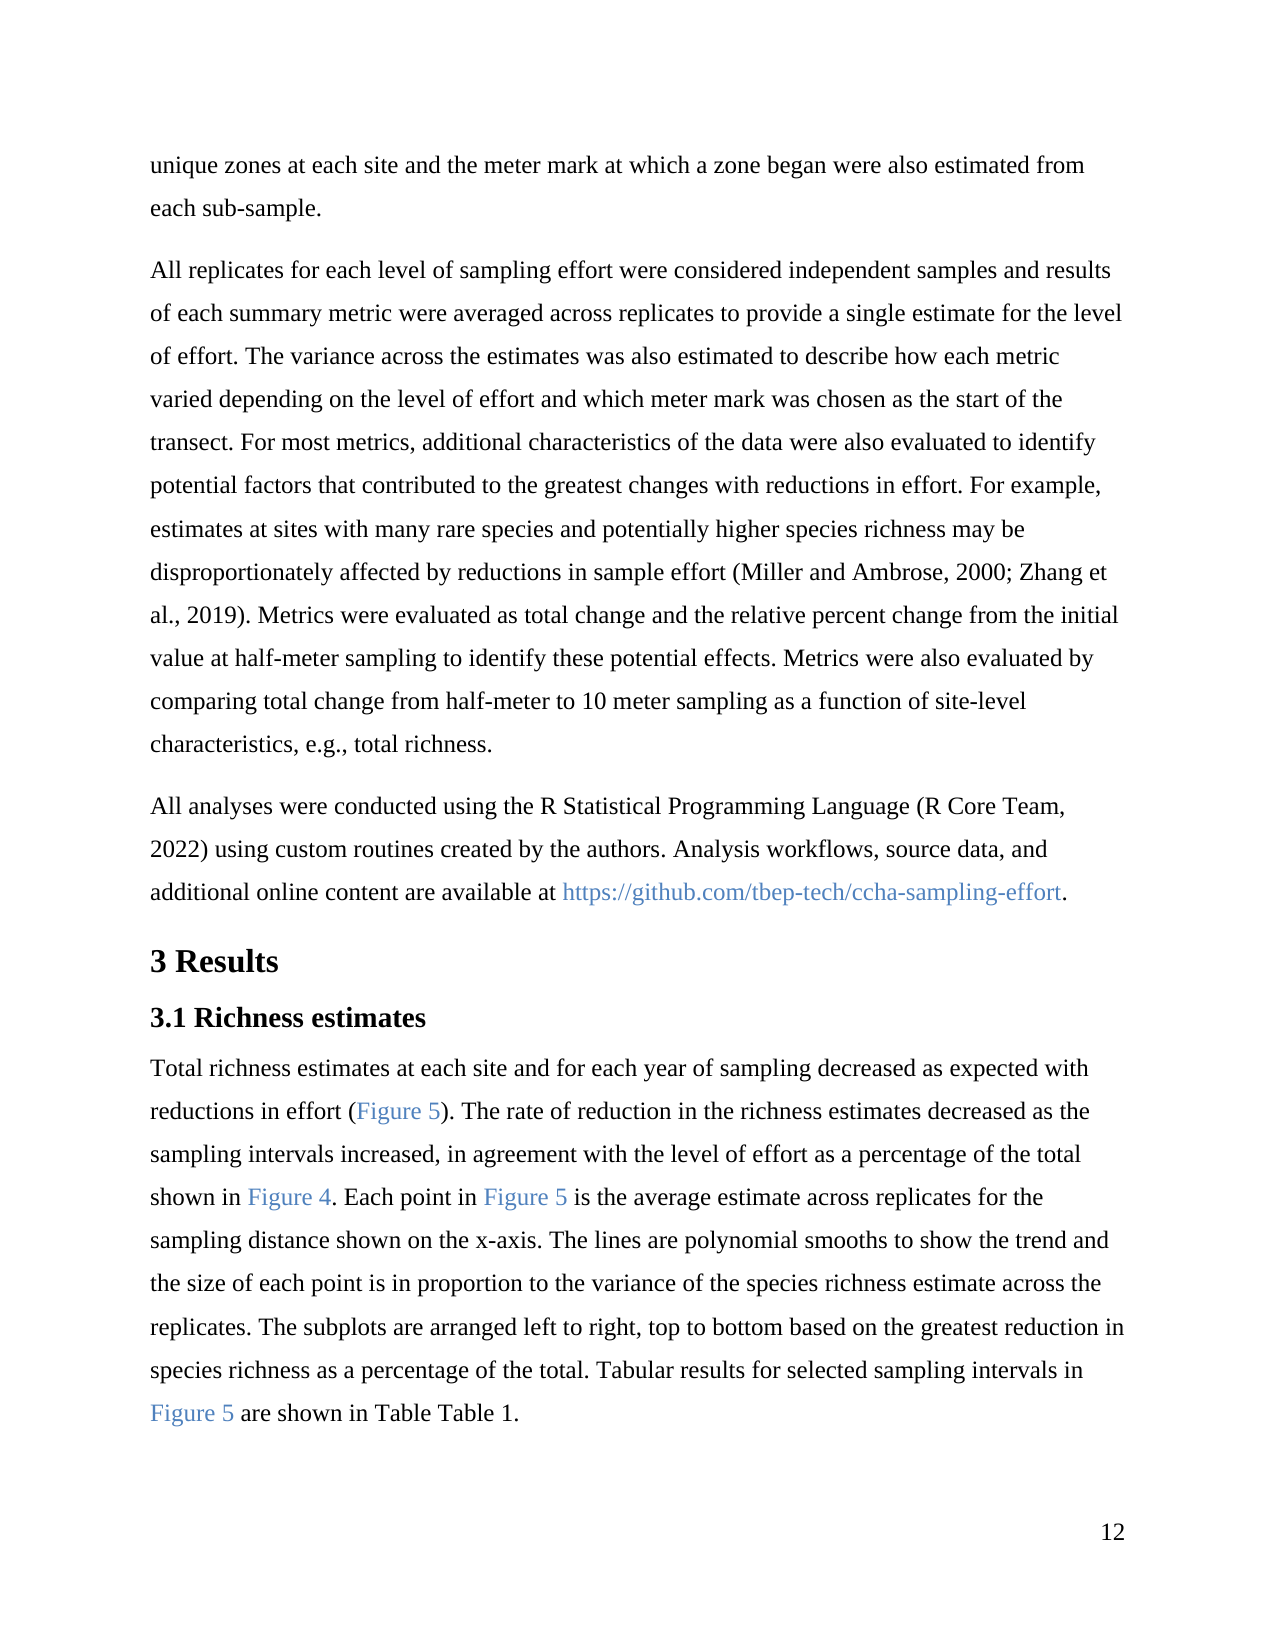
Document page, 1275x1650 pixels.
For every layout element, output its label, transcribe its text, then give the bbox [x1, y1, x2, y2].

text All analyses were conducted using the R Statistical Programming Language (R Core Team, 2022) using custom routines created by the authors. Analysis workflows, source data, and additional online content are available at https://github.com/tbep-tech/ccha-sampling-effort. [150, 791, 1125, 906]
subtitle 3 Results [150, 941, 1125, 980]
text All replicates for each level of sampling effort were considered independent samples and results of each summary metric were averaged across replicates to provide a single estimate for the level of effort. The variance across the estimates was also estimated to describe how each metric varied depending on the level of effort and which meter mark was chosen as the start of the transect. For most metrics, additional characteristics of the data were also evaluated to identify potential factors that contributed to the greatest changes with reductions in effort. For example, estimates at sites with many rare species and potentially higher species richness may be disproportionately affected by reductions in sample effort (Miller and Ambrose, 2000; Zhang et al., 2019). Metrics were evaluated as total change and the relative percent change from the initial value at half-meter sampling to identify these potential effects. Metrics were also evaluated by comparing total change from half-meter to 10 meter sampling as a function of site-level characteristics, e.g., total richness. [150, 255, 1125, 758]
subtitle 3.1 Richness estimates [150, 1001, 1125, 1034]
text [150, 150, 1125, 222]
text Total richness estimates at each site and for each year of sampling decreased as expected with reductions in effort (Figure 5). The rate of reduction in the richness estimates decreased as the sampling intervals increased, in agreement with the level of effort as a percentage of the total shown in Figure 4. Each point in Figure 5 is the average estimate across replicates for the sampling distance shown on the x-axis. The lines are polynomial smooths to show the trend and the size of each point is in proportion to the variance of the species richness estimate across the replicates. The subplots are arranged left to right, top to bottom based on the greatest reduction in species richness as a percentage of the total. Tabular results for selected sampling intervals in Figure 5 are shown in Table Table . [150, 1053, 1125, 1427]
